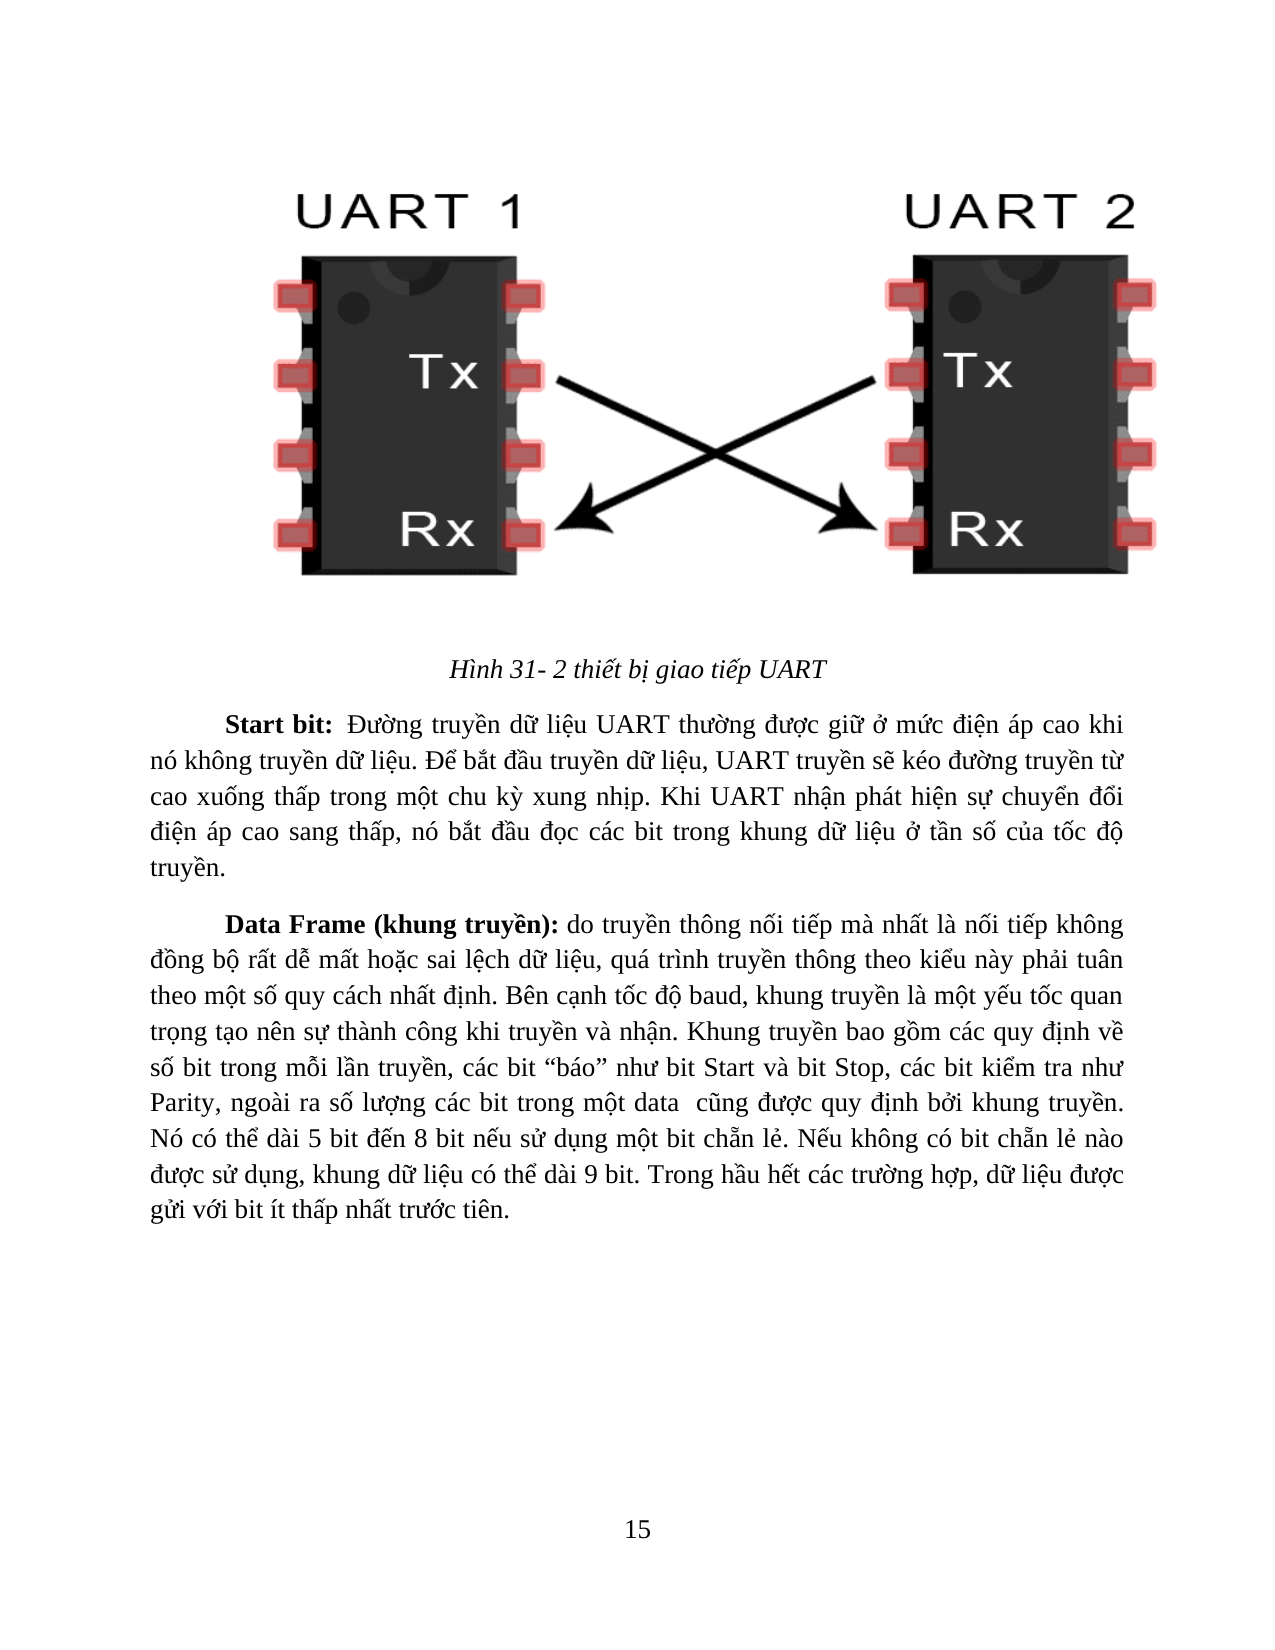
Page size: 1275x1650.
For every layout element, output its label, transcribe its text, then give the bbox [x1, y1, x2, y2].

picture [225, 150, 1200, 628]
text Data Frame (khung truyền): do truyền thông nối tiếp mà nhất là nối tiếp không đồng bộ rất dễ mất hoặc sai lệch dữ liệu, quá trình truyền thông theo kiểu này phải tuân theo một số quy cách nhất định. Bên cạnh tốc độ baud, khung truyền là một yếu tốc quan trọng tạo nên sự thành công khi truyền và nhận. Khung truyền bao gồm các quy định về số bit trong mỗi lần truyền, các bit “báo” như bit Start và bit Stop, các bit kiểm tra như Parity, ngoài ra số lượng các bit trong một data cũng được quy định bởi khung truyền. Nó có thể dài 5 bit đến 8 bit nếu sử dụng một bit chẵn lẻ. Nếu không có bit chẵn lẻ nào được sử dụng, khung dữ liệu có thể dài 9 bit. Trong hầu hết các trường hợp, dữ liệu được gửi với bit ít thấp nhất trước tiên. [150, 908, 1125, 1225]
text Start bit: Đường truyền dữ liệu UART thường được giữ ở mức điện áp cao khi nó không truyền dữ liệu. Để bắt đầu truyền dữ liệu, UART truyền sẽ kéo đường truyền từ cao xuống thấp trong một chu kỳ xung nhịp. Khi UART nhận phát hiện sự chuyển đổi điện áp cao sang thấp, nó bắt đầu đọc các bit trong khung dữ liệu ở tần số của tốc độ truyền. [150, 708, 1125, 882]
